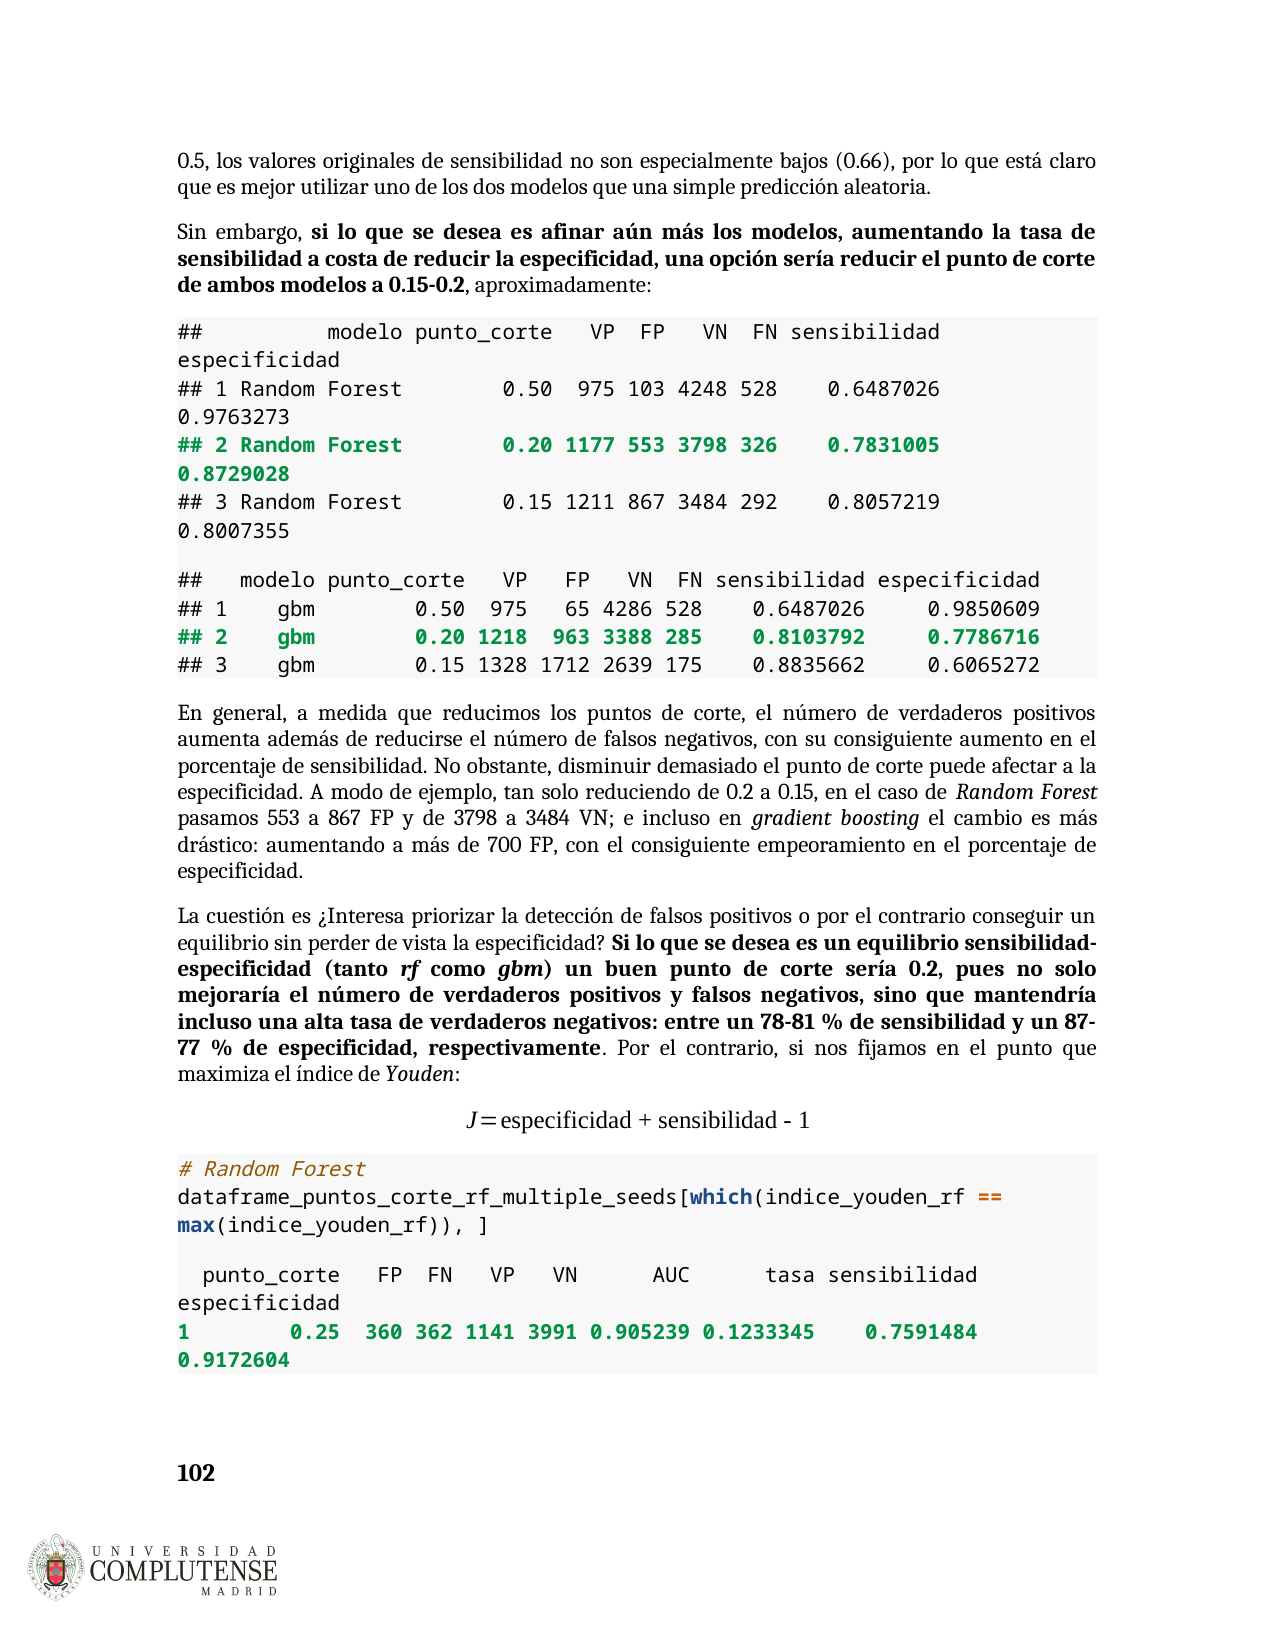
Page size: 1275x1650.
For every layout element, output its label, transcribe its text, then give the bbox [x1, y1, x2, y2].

text # Random Forest dataframe_puntos_corte_rf_multiple_seeds[which(indice_youden_rf == max(indice_youden_rf)), ] [365, 1154, 1098, 1239]
text Sin embargo, si lo que se desea es afinar aún más los modelos, aumentando la tasa de sensibilidad a costa de reducir la especificidad, una opción sería reducir el punto de corte de ambos modelos a 0.15-0.2, aproximadamente: [177, 219, 1098, 298]
text En general, a medida que reducimos los puntos de corte, el número de verdaderos positivos aumenta además de reducirse el número de falsos negativos, con su consiguiente aumento en el porcentaje de sensibilidad. No obstante, disminuir demasiado el punto de corte puede afectar a la especificidad. A modo de ejemplo, tan solo reduciendo de 0.2 a 0.15, en el caso de Random Forest pasamos 553 a 867 FP y de 3798 a 3484 VN; e incluso en gradient boosting el cambio es más drástico: aumentando a más de 700 FP, con el consiguiente empeoramiento en el porcentaje de especificidad. [177, 700, 1098, 884]
text La cuestión es ¿Interesa priorizar la detección de falsos positivos o por el contrario conseguir un equilibrio sin perder de vista la especificidad? Si lo que se desea es un equilibrio sensibilidad-especificidad (tanto rf como gbm) un buen punto de corte sería 0.2, pues no solo mejoraría el número de verdaderos positivos y falsos negativos, sino que mantendría incluso una alta tasa de verdaderos negativos: entre un 78-81 % de sensibilidad y un 87-77 % de especificidad, respectivamente. Por el contrario, si nos fijamos en el punto que maximiza el índice de Youden: [177, 903, 1098, 1087]
text ## modelo punto_corte VP FP VN FN sensibilidad especificidad ## 1 gbm 0.50 975 65 4286 528 0.6487026 0.9850609 ## 2 gbm 0.20 1218 963 3388 285 0.8103792 0.7786716 ## 3 gbm 0.15 1328 1712 2639 175 0.8835662 0.6065272 [177, 565, 1098, 679]
text punto_corte FP FN VP VN AUC tasa sensibilidad especificidad 1 0.25 360 362 1141 3991 0.905239 0.1233345 0.7591484 0.9172604 [177, 1260, 1098, 1374]
text ## modelo punto_corte VP FP VN FN sensibilidad especificidad ## 1 Random Forest 0.50 975 103 4248 528 0.6487026 0.9763273 ## 2 Random Forest 0.20 1177 553 3798 326 0.7831005 0.8729028 ## 3 Random Forest 0.15 1211 867 3484 292 0.8057219 0.8007355 [177, 317, 1098, 544]
picture [24, 1496, 280, 1640]
